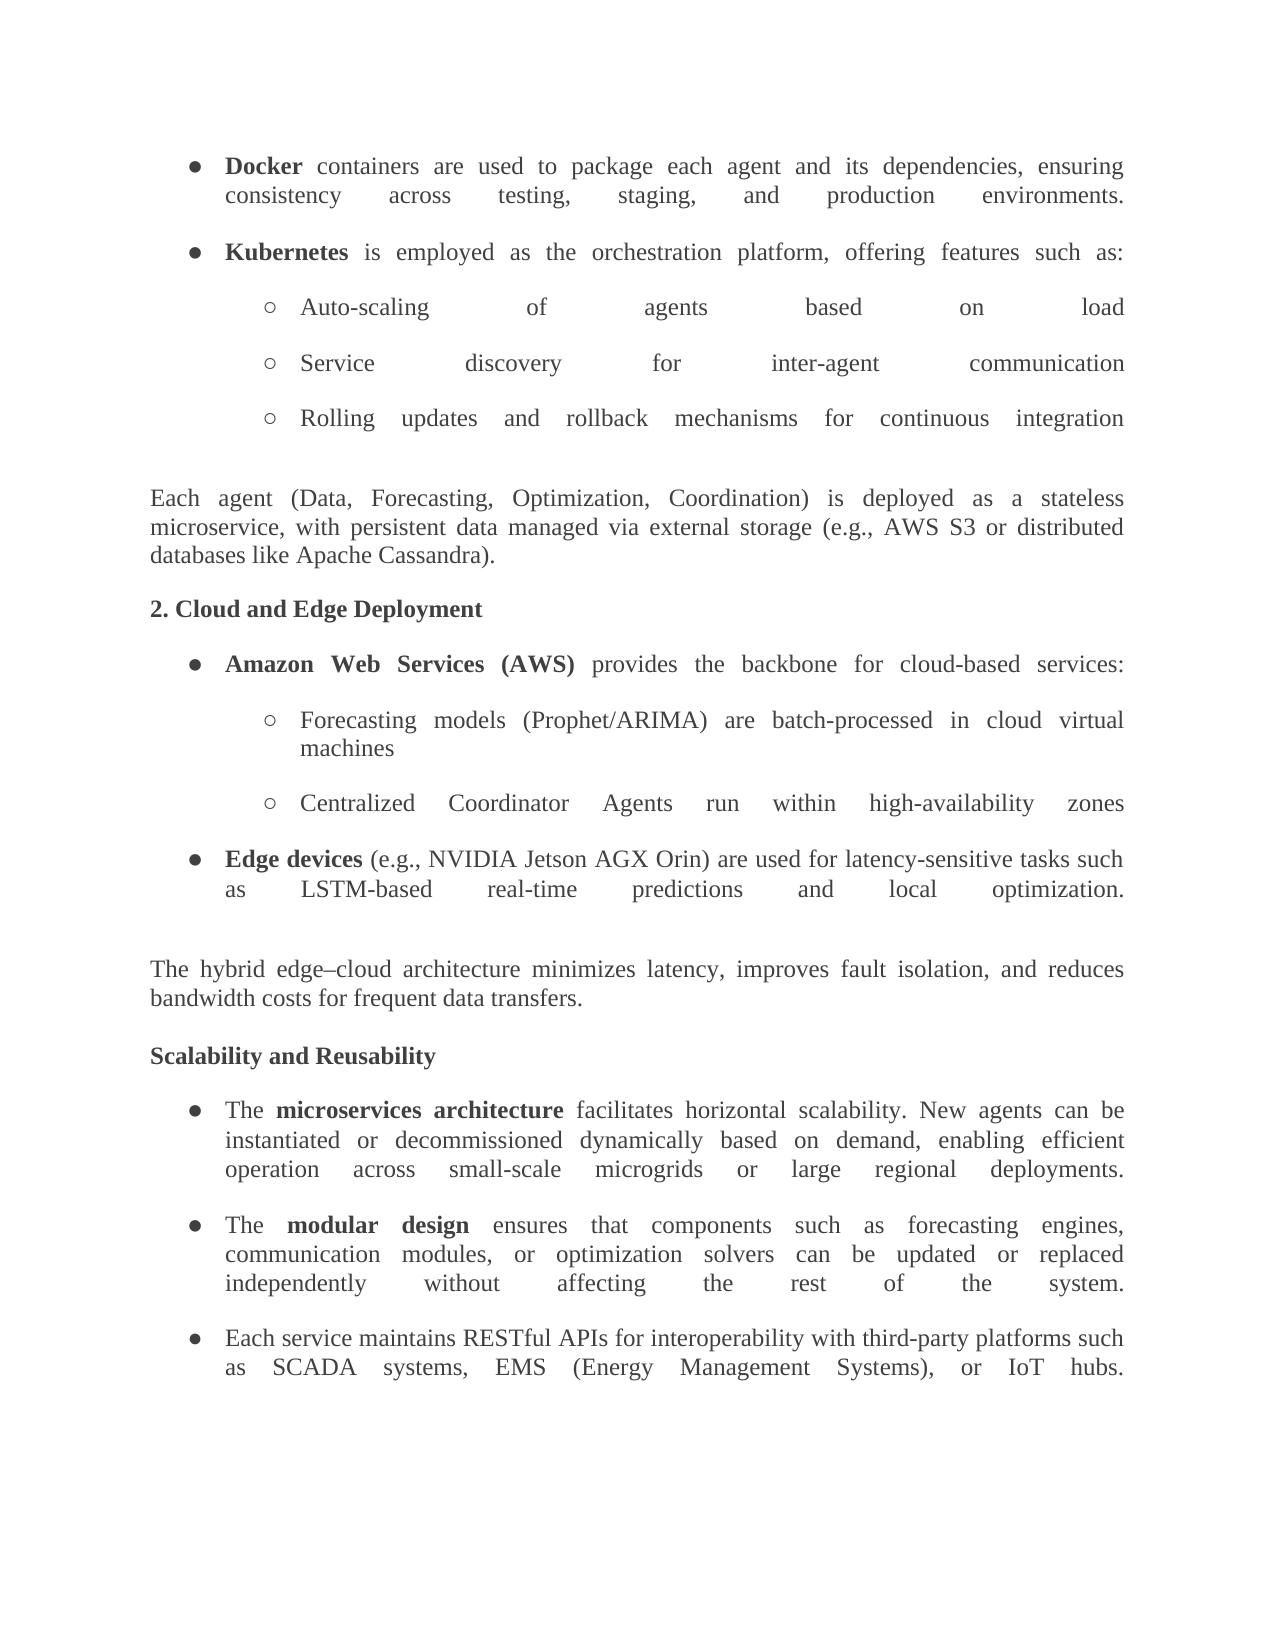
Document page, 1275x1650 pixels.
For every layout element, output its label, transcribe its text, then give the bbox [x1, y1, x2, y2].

list The modular design ensures that components such as forecasting engines, communication modules, or optimization solvers can be updated or replaced independently without affecting the rest of the system. [187, 1209, 1125, 1323]
text The hybrid edge–cloud architecture minimizes latency, improves fault isolation, and reduces bandwidth costs for frequent data transfers. [150, 954, 1125, 1012]
list Edge devices (e.g., NVIDIA Jetson AGX Orin) are used for latency-sensitive tasks such as LSTM-based real-time predictions and local optimization. [187, 844, 1125, 929]
list The microservices architecture facilitates horizontal scalability. New agents can be instantiated or decommissioned dynamically based on demand, enabling efficient operation across small-scale microgrids or large regional deployments. [187, 1095, 1125, 1209]
subtitle 2. Cloud and Edge Deployment [150, 594, 1125, 623]
text Each agent (Data, Forecasting, Optimization, Coordination) is deployed as a stateless microservice, with persistent data managed via external storage (e.g., AWS S3 or distributed databases like Apache Cassandra). [150, 483, 1125, 569]
list Kubernetes is employed as the orchestration platform, offering features such as: [187, 236, 1125, 292]
list Service discovery for inter-agent communication [262, 348, 1125, 403]
list Centralized Coordinator Agents run within high-availability zones [262, 788, 1125, 844]
list Docker containers are used to package each agent and its dependencies, ensuring consistency across testing, staging, and production environments. [187, 150, 1125, 236]
list Each service maintains RESTful APIs for interoperability with third-party platforms such as SCADA systems, EMS (Energy Management Systems), or IoT hubs. [187, 1323, 1125, 1407]
list Auto-scaling of agents based on load [262, 292, 1125, 348]
list Amazon Web Services (AWS) provides the backbone for cloud-based services: [187, 648, 1125, 705]
subtitle Scalability and Reusability [150, 1041, 1125, 1070]
list Rolling updates and rollback mechanisms for continuous integration [262, 403, 1125, 458]
list Forecasting models (Prophet/ARIMA) are batch-processed in cloud virtual machines [262, 705, 1125, 788]
